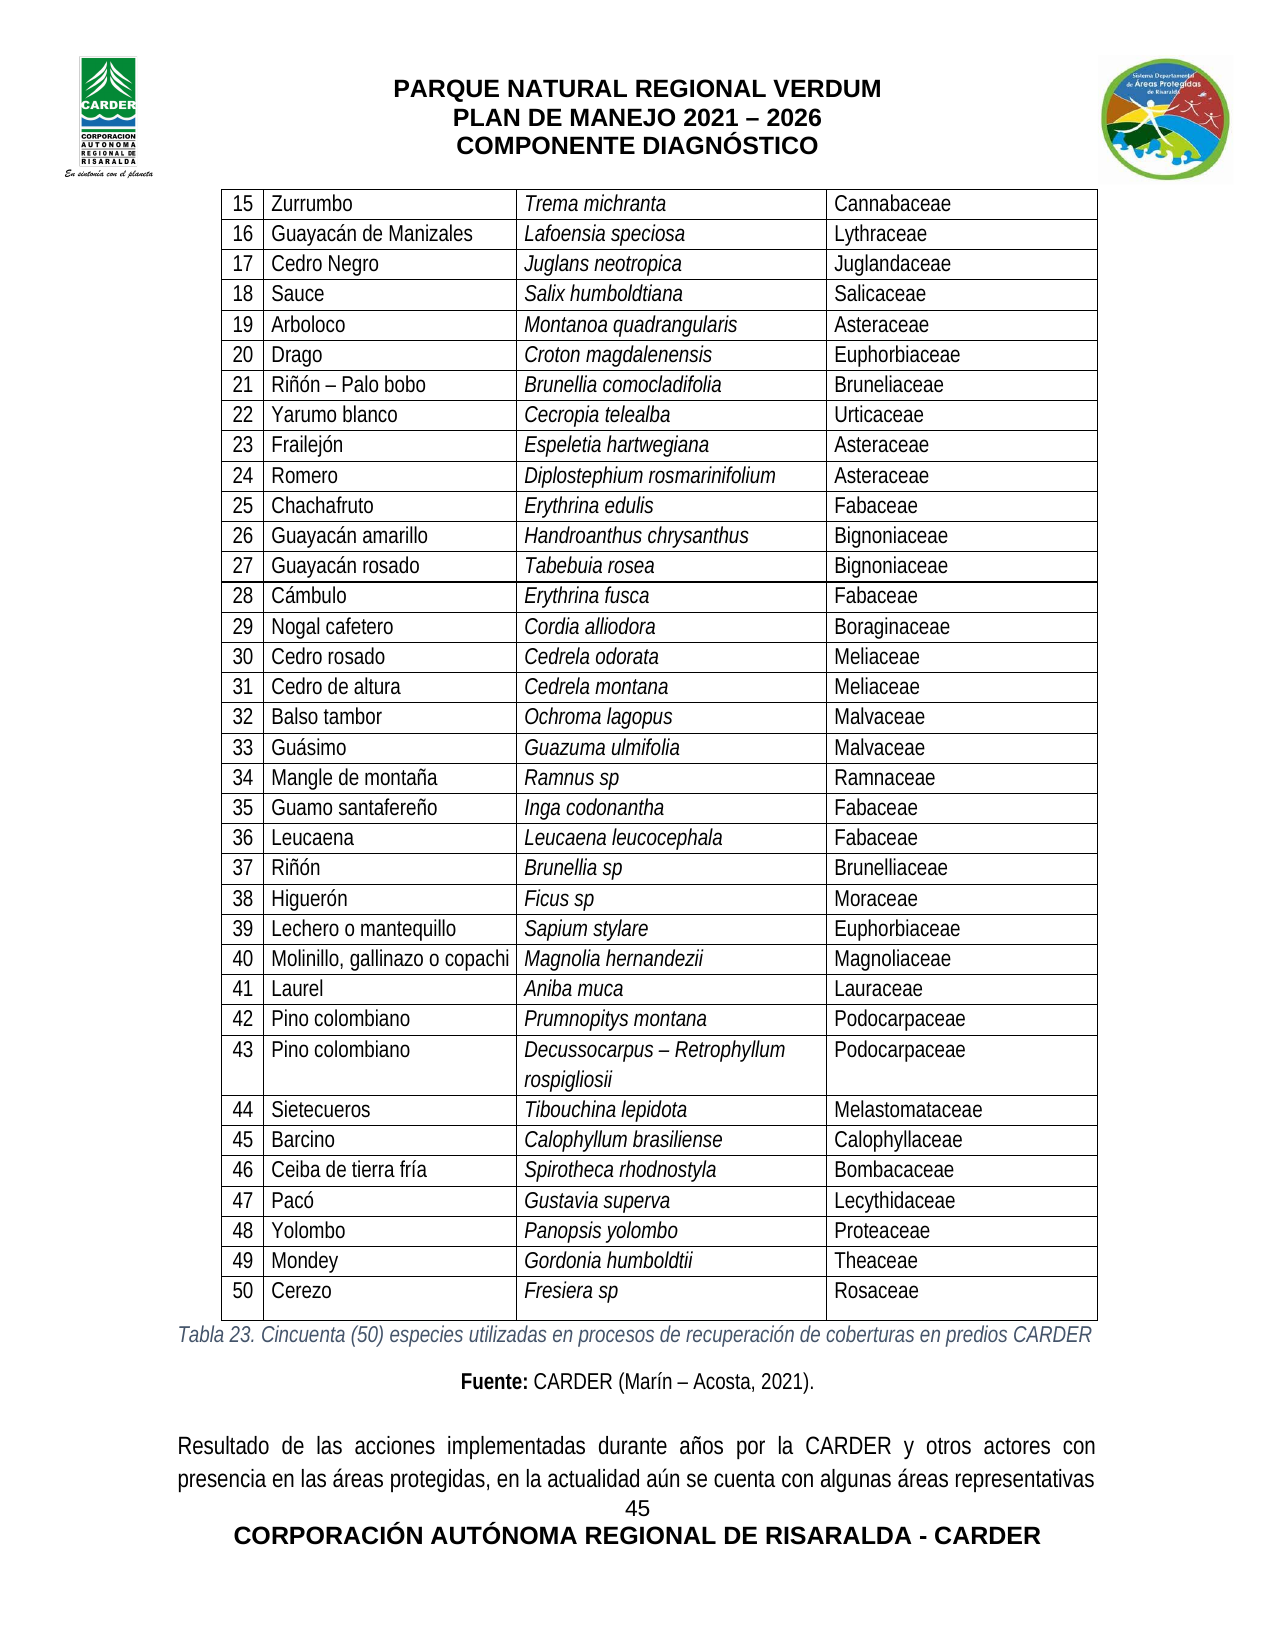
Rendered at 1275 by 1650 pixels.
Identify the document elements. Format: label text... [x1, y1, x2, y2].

table_cell Guayacán rosado [264, 552, 516, 581]
table_cell 34 [222, 764, 263, 793]
table_cell Boraginaceae [827, 613, 1097, 642]
table_cell Spirotheca rhodnostyla [517, 1156, 826, 1186]
table_cell Fabaceae [827, 583, 1097, 612]
table_cell Cedrela odorata [517, 643, 826, 672]
table_cell Cannabaceae [827, 190, 1097, 219]
table_cell Calophyllum brasiliense [517, 1126, 826, 1155]
table_cell Juglans neotropica [517, 250, 826, 279]
table_cell Aniba muca [517, 975, 826, 1004]
table_cell Erythrina fusca [517, 583, 826, 612]
table_cell Inga codonantha [517, 794, 826, 823]
table_cell Malvaceae [827, 703, 1097, 732]
table_cell 35 [222, 794, 263, 823]
table_cell Sietecueros [264, 1096, 516, 1125]
table_cell Urticaceae [827, 401, 1097, 430]
table_cell Fabaceae [827, 492, 1097, 521]
table_cell Meliaceae [827, 673, 1097, 702]
table_cell 45 [222, 1126, 263, 1155]
table_cell Leucaena leucocephala [517, 824, 826, 853]
table_cell Bignoniaceae [827, 552, 1097, 581]
table_cell Guazuma ulmifolia [517, 734, 826, 763]
table_cell Gordonia humboldtii [517, 1247, 826, 1276]
table_cell Laurel [264, 975, 516, 1004]
table_cell 43 [222, 1036, 263, 1095]
table_cell Romero [264, 462, 516, 491]
table_cell Riñón – Palo bobo [264, 371, 516, 400]
table_cell Balso tambor [264, 703, 516, 732]
table_cell 33 [222, 734, 263, 763]
table_cell Magnolia hernandezii [517, 945, 826, 974]
table_cell 50 [222, 1277, 263, 1320]
table_cell Drago [264, 341, 516, 370]
table_cell 38 [222, 885, 263, 914]
table_cell Mangle de montaña [264, 764, 516, 793]
table_cell Lauraceae [827, 975, 1097, 1004]
text Fuente: CARDER (Marín – Acosta, 2021). [177, 1368, 1098, 1394]
table_cell 46 [222, 1156, 263, 1186]
table_cell Juglandaceae [827, 250, 1097, 279]
table_cell Calophyllaceae [827, 1126, 1097, 1155]
table_cell Brunelliaceae [827, 854, 1097, 883]
table_cell Podocarpaceae [827, 1036, 1097, 1095]
table_cell 37 [222, 854, 263, 883]
table_cell Panopsis yolombo [517, 1217, 826, 1246]
table_cell 25 [222, 492, 263, 521]
table_cell Mondey [264, 1247, 516, 1276]
table_cell Cecropia telealba [517, 401, 826, 430]
table_cell Guásimo [264, 734, 516, 763]
table_cell Ceiba de tierra fría [264, 1156, 516, 1186]
table_cell Montanoa quadrangularis [517, 311, 826, 340]
table_cell Lafoensia speciosa [517, 220, 826, 249]
table_cell Magnoliaceae [827, 945, 1097, 974]
table_cell Arboloco [264, 311, 516, 340]
table_cell Cedrela montana [517, 673, 826, 702]
table_cell Leucaena [264, 824, 516, 853]
table_cell Croton magdalenensis [517, 341, 826, 370]
table_cell Bignoniaceae [827, 522, 1097, 551]
table_cell 41 [222, 975, 263, 1004]
table_cell Lechero o mantequillo [264, 915, 516, 944]
table_cell 27 [222, 552, 263, 581]
table_cell 16 [222, 220, 263, 249]
text Tabla 23. Cincuenta (50) especies utilizadas en procesos de recuperación de coberturas en predios CARDER [177, 1321, 1098, 1347]
table_cell Pino colombiano [264, 1005, 516, 1034]
table_cell Erythrina edulis [517, 492, 826, 521]
picture [1097, 55, 1234, 185]
table_cell Cedro Negro [264, 250, 516, 279]
table_cell Theaceae [827, 1247, 1097, 1276]
table_cell Euphorbiaceae [827, 915, 1097, 944]
table_cell 32 [222, 703, 263, 732]
table_cell Salix humboldtiana [517, 280, 826, 309]
table_cell Cordia alliodora [517, 613, 826, 642]
table_cell 20 [222, 341, 263, 370]
table_cell Rosaceae [827, 1277, 1097, 1320]
table_cell Moraceae [827, 885, 1097, 914]
table_cell Ramnaceae [827, 764, 1097, 793]
table_cell Fresiera sp [517, 1277, 826, 1320]
table_cell Cedro rosado [264, 643, 516, 672]
table_cell Handroanthus chrysanthus [517, 522, 826, 551]
table_cell Ficus sp [517, 885, 826, 914]
table_cell Asteraceae [827, 311, 1097, 340]
table_cell 19 [222, 311, 263, 340]
table_cell Tabebuia rosea [517, 552, 826, 581]
picture [59, 50, 159, 188]
table_cell Gustavia superva [517, 1187, 826, 1216]
table_cell 48 [222, 1217, 263, 1246]
table_cell 22 [222, 401, 263, 430]
table_cell Fabaceae [827, 794, 1097, 823]
table_cell Proteaceae [827, 1217, 1097, 1246]
table_cell Yarumo blanco [264, 401, 516, 430]
table_cell Podocarpaceae [827, 1005, 1097, 1034]
table_cell Ochroma lagopus [517, 703, 826, 732]
table_cell 49 [222, 1247, 263, 1276]
table_cell Sauce [264, 280, 516, 309]
table_cell Molinillo, gallinazo o copachi [264, 945, 516, 974]
table_cell Melastomataceae [827, 1096, 1097, 1125]
table_cell Higuerón [264, 885, 516, 914]
table_cell Riñón [264, 854, 516, 883]
table_cell Bruneliaceae [827, 371, 1097, 400]
table_cell Euphorbiaceae [827, 341, 1097, 370]
table_cell Fabaceae [827, 824, 1097, 853]
table_cell Frailejón [264, 431, 516, 461]
table_cell 40 [222, 945, 263, 974]
table_cell 26 [222, 522, 263, 551]
table_cell Guamo santafereño [264, 794, 516, 823]
table_cell Malvaceae [827, 734, 1097, 763]
table_cell Trema michranta [517, 190, 826, 219]
table_cell 18 [222, 280, 263, 309]
table_cell Yolombo [264, 1217, 516, 1246]
table_cell Cedro de altura [264, 673, 516, 702]
table_cell Salicaceae [827, 280, 1097, 309]
table_cell 44 [222, 1096, 263, 1125]
table_cell 15 [222, 190, 263, 219]
table_cell Sapium stylare [517, 915, 826, 944]
table_cell Lythraceae [827, 220, 1097, 249]
table_cell Guayacán amarillo [264, 522, 516, 551]
table_cell Espeletia hartwegiana [517, 431, 826, 461]
table_cell 39 [222, 915, 263, 944]
table_cell Bombacaceae [827, 1156, 1097, 1186]
table_cell Prumnopitys montana [517, 1005, 826, 1034]
table_cell 30 [222, 643, 263, 672]
table_cell Brunellia sp [517, 854, 826, 883]
table_cell Zurrumbo [264, 190, 516, 219]
table_cell Tibouchina lepidota [517, 1096, 826, 1125]
table_cell Decussocarpus – Retrophyllum rospigliosii [517, 1036, 826, 1095]
table_cell Barcino [264, 1126, 516, 1155]
table_cell Cámbulo [264, 583, 516, 612]
table_cell 31 [222, 673, 263, 702]
table_cell Asteraceae [827, 462, 1097, 491]
table_cell Pacó [264, 1187, 516, 1216]
table_cell 36 [222, 824, 263, 853]
table_cell Brunellia comocladifolia [517, 371, 826, 400]
table_cell Diplostephium rosmarinifolium [517, 462, 826, 491]
table_cell Nogal cafetero [264, 613, 516, 642]
table_cell Chachafruto [264, 492, 516, 521]
table_cell 42 [222, 1005, 263, 1034]
table_cell 29 [222, 613, 263, 642]
table_cell 17 [222, 250, 263, 279]
table_cell Meliaceae [827, 643, 1097, 672]
table_cell 21 [222, 371, 263, 400]
table_cell 47 [222, 1187, 263, 1216]
table_cell Guayacán de Manizales [264, 220, 516, 249]
table_cell Cerezo [264, 1277, 516, 1320]
table_cell 23 [222, 431, 263, 461]
table_cell Lecythidaceae [827, 1187, 1097, 1216]
table_cell Pino colombiano [264, 1036, 516, 1095]
table_cell 24 [222, 462, 263, 491]
table_cell 28 [222, 583, 263, 612]
table_cell Asteraceae [827, 431, 1097, 461]
table_cell Ramnus sp [517, 764, 826, 793]
